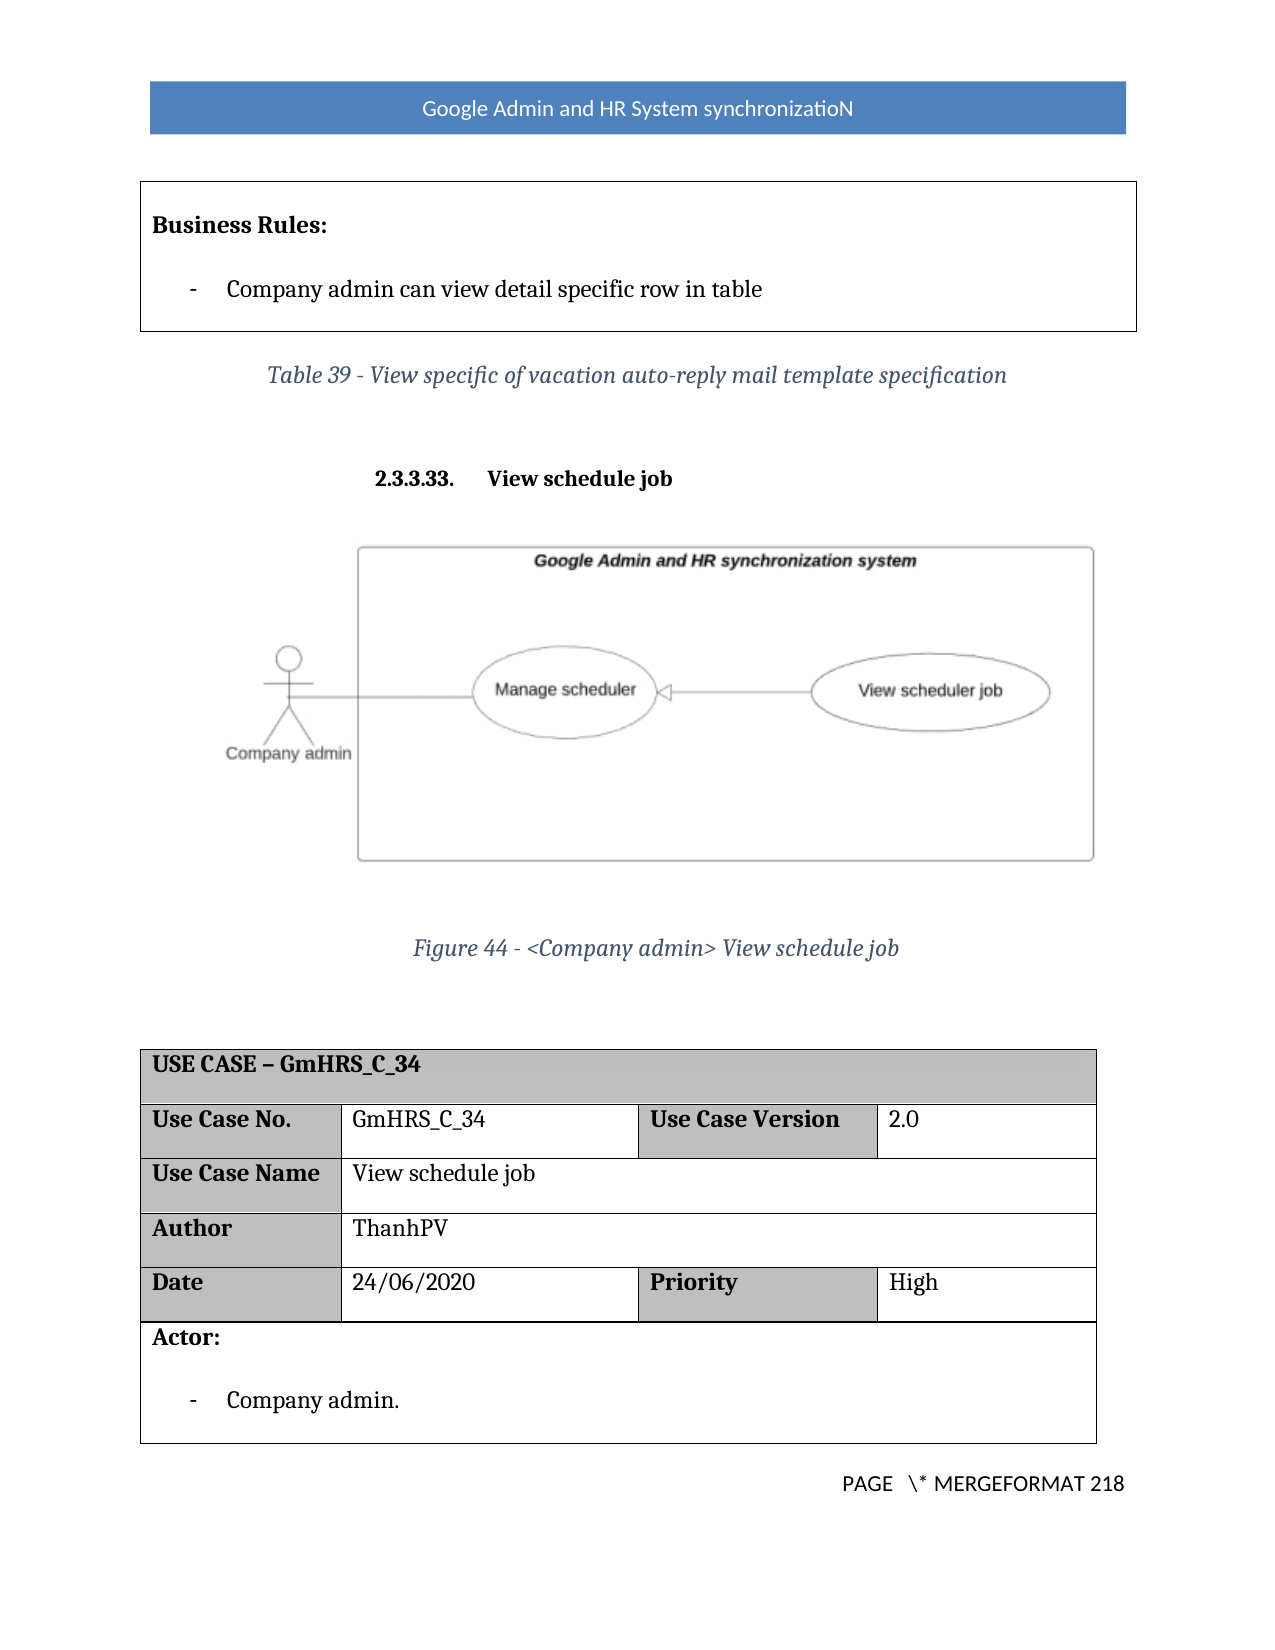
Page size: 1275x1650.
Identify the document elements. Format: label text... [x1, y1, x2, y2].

table_cell View schedule job [342, 1159, 1096, 1212]
table_cell Date [141, 1268, 341, 1321]
text Table 39 - View specific of vacation auto-reply mail template specification [150, 361, 1125, 390]
table_cell High [878, 1268, 1096, 1321]
picture [187, 525, 1129, 901]
subtitle View schedule job [375, 466, 1125, 492]
table_cell 24/06/2020 [342, 1268, 638, 1321]
table_cell ThanhPV [342, 1214, 1096, 1267]
text Figure 44 - <Company admin> View schedule job [187, 934, 1125, 963]
table_cell Priority [639, 1268, 877, 1321]
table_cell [141, 1323, 1096, 1443]
table_cell GmHRS_C_34 [342, 1105, 638, 1158]
table_cell Author [141, 1214, 341, 1267]
table_cell Use Case No. [141, 1105, 341, 1158]
table_cell Use Case Name [141, 1159, 341, 1212]
table_cell 2.0 [878, 1105, 1096, 1158]
table_header USE CASE – GmHRS_C_34 [141, 1050, 1096, 1103]
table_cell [141, 182, 1136, 331]
table_cell Use Case Version [639, 1105, 877, 1158]
